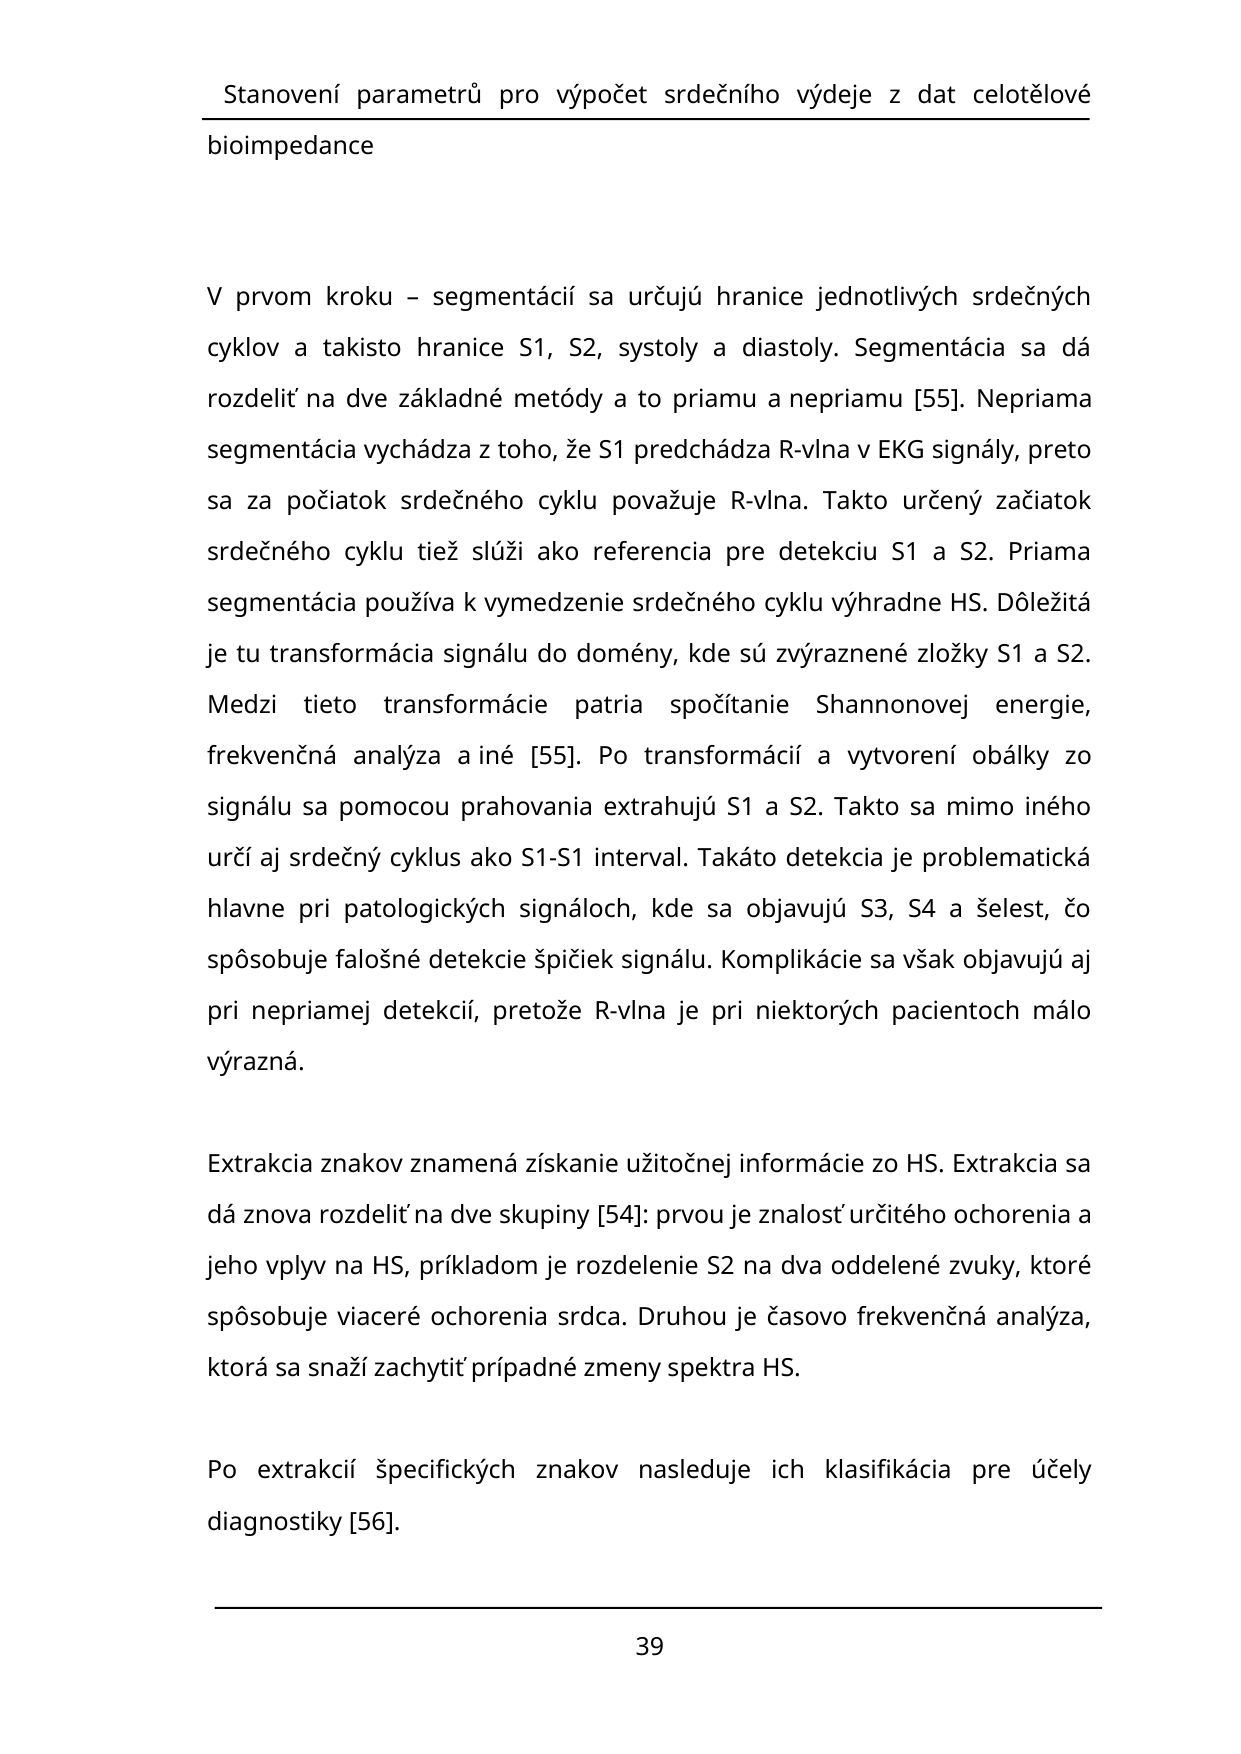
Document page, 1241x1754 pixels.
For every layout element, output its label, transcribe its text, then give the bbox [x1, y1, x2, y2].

text Po extrakcií špecifických znakov nasleduje ich klasifikácia pre účely diagnostiky [56]. [207, 1452, 1092, 1537]
text V prvom kroku – segmentácií sa určujú hranice jednotlivých srdečných cyklov a takisto hranice S1, S2, systoly a diastoly. Segmentácia sa dá rozdeliť na dve základné metódy a to priamu a nepriamu [55]. Nepriama segmentácia vychádza z toho, že S1 predchádza R-vlna v EKG signály, preto sa za počiatok srdečného cyklu považuje R-vlna. Takto určený začiatok srdečného cyklu tiež slúži ako referencia pre detekciu S1 a S2. Priama segmentácia používa k vymedzenie srdečného cyklu výhradne HS. Dôležitá je tu transformácia signálu do domény, kde sú zvýraznené zložky S1 a S2. Medzi tieto transformácie patria spočítanie Shannonovej energie, frekvenčná analýza a iné [55]. Po transformácií a vytvorení obálky zo signálu sa pomocou prahovania extrahujú S1 a S2. Takto sa mimo iného určí aj srdečný cyklus ako S1-S1 interval. Takáto detekcia je problematická hlavne pri patologických signáloch, kde sa objavujú S3, S4 a šelest, čo spôsobuje falošné detekcie špičiek signálu. Komplikácie sa však objavujú aj pri nepriamej detekcií, pretože R-vlna je pri niektorých pacientoch málo výrazná. [207, 278, 1092, 1078]
text Extrakcia znakov znamená získanie užitočnej informácie zo HS. Extrakcia sa dá znova rozdeliť na dve skupiny [54]: prvou je znalosť určitého ochorenia a jeho vplyv na HS, príkladom je rozdelenie S2 na dva oddelené zvuky, ktoré spôsobuje viaceré ochorenia srdca. Druhou je časovo frekvenčná analýza, ktorá sa snaží zachytiť prípadné zmeny spektra HS. [207, 1146, 1092, 1384]
